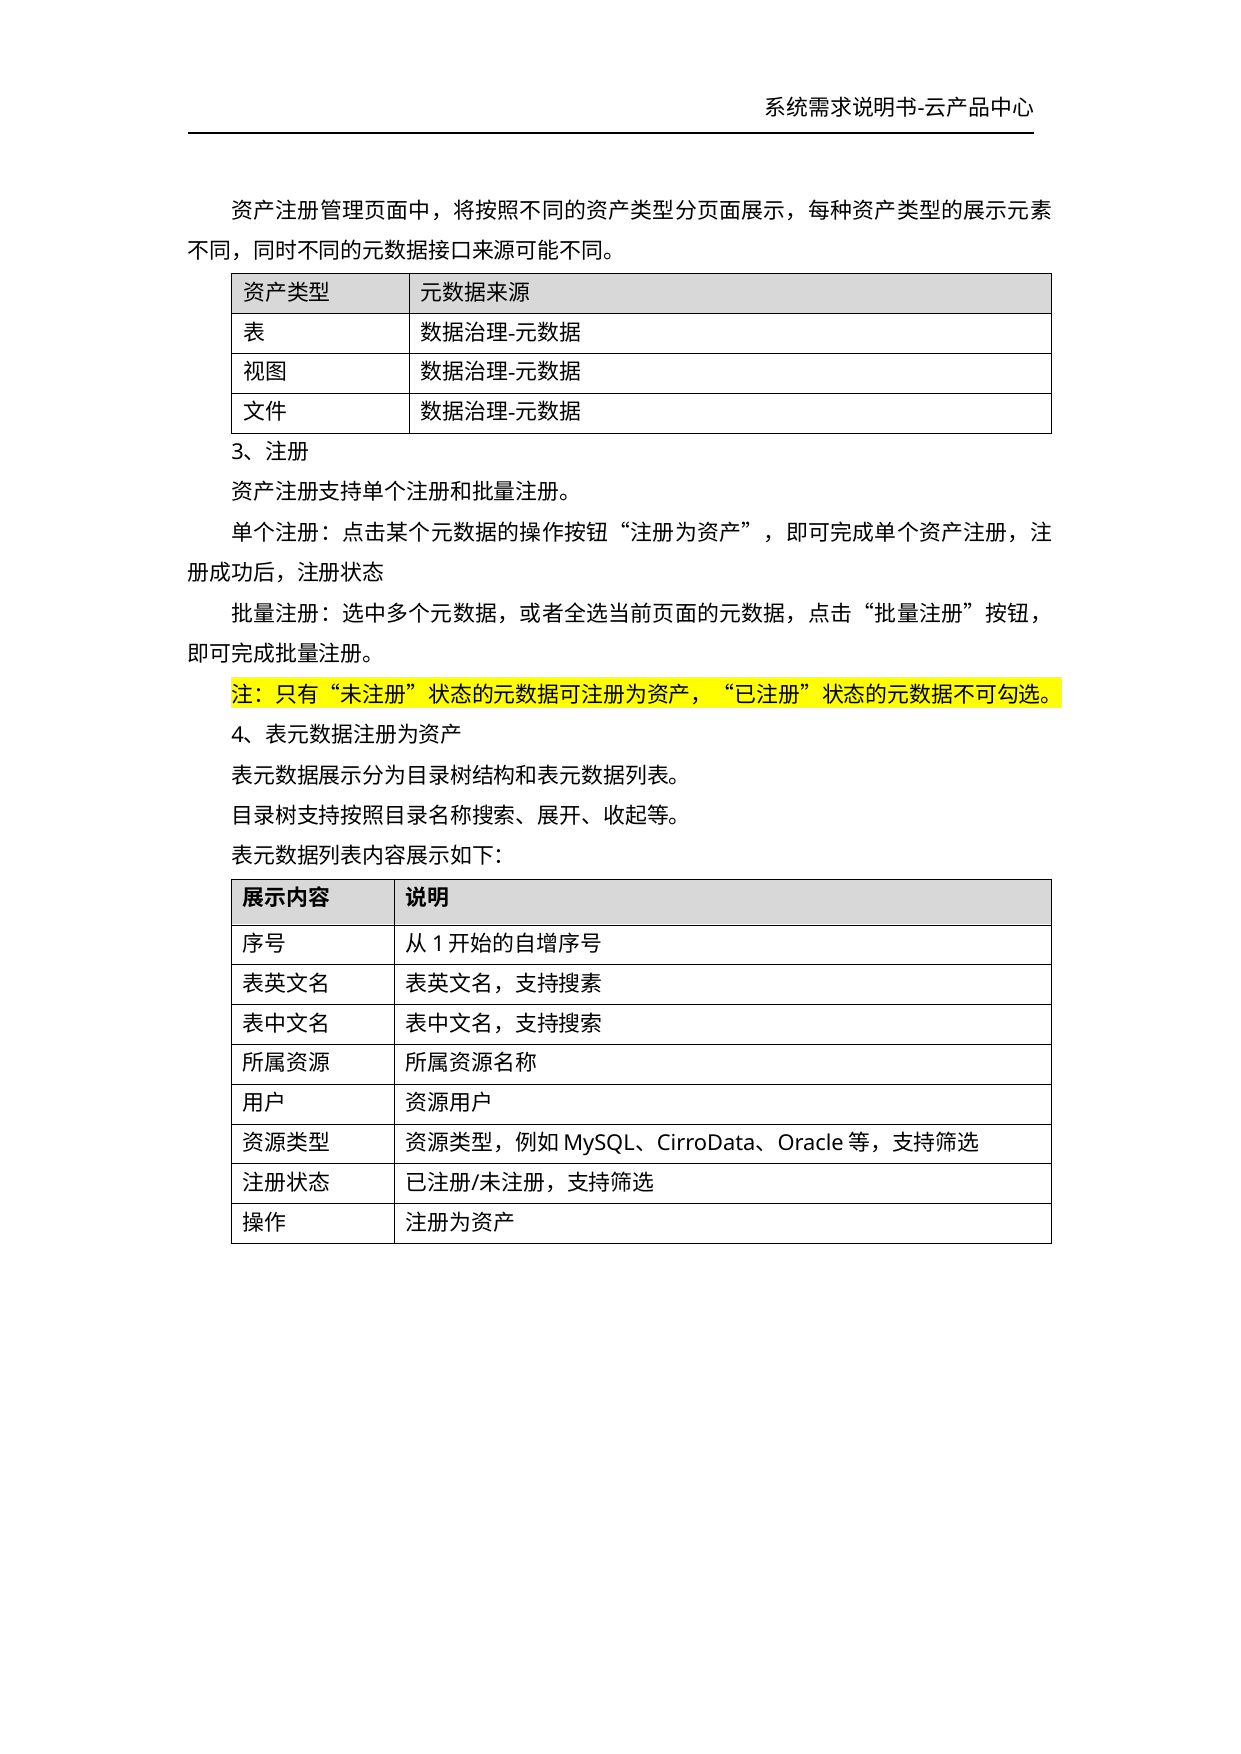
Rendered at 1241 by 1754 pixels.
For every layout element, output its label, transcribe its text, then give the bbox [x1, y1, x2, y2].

table_header 说明 [395, 880, 1051, 924]
text 注：只有“未注册”状态的元数据可注册为资产，“已注册”状态的元数据不可勾选。 [187, 676, 1053, 709]
text 目录树支持按照目录名称搜索、展开、收起等。 [187, 798, 1053, 830]
table_cell 从1开始的自增序号 [395, 926, 1051, 964]
table_cell 表中文名 [232, 1005, 394, 1044]
table_cell 数据治理-元数据 [410, 314, 1051, 353]
table_cell 资源类型，例如MySQL、CirroData、Oracle等，支持筛选 [395, 1125, 1051, 1163]
text 单个注册：点击某个元数据的操作按钮“注册为资产”，即可完成单个资产注册，注册成功后，注册状态 [187, 514, 1053, 587]
table_cell 注册状态 [232, 1164, 394, 1203]
text 4、表元数据注册为资产 [187, 717, 1053, 749]
text 批量注册：选中多个元数据，或者全选当前页面的元数据，点击“批量注册”按钮，即可完成批量注册。 [187, 595, 1053, 668]
table_header 展示内容 [232, 880, 394, 924]
table_cell 数据治理-元数据 [410, 394, 1051, 432]
table_cell 资源用户 [395, 1085, 1051, 1123]
table_cell 用户 [232, 1085, 394, 1123]
table_cell 所属资源 [232, 1045, 394, 1084]
table_header 元数据来源 [410, 274, 1051, 313]
table_cell 操作 [232, 1204, 394, 1243]
table_header 资产类型 [232, 274, 409, 313]
table_cell 表 [232, 314, 409, 353]
table_cell 已注册/未注册，支持筛选 [395, 1164, 1051, 1203]
table_cell 表中文名，支持搜索 [395, 1005, 1051, 1044]
text 表元数据列表内容展示如下： [187, 838, 1053, 871]
table_cell 文件 [232, 394, 409, 432]
table_cell 表英文名，支持搜素 [395, 965, 1051, 1004]
table_cell 所属资源名称 [395, 1045, 1051, 1084]
table_cell 数据治理-元数据 [410, 354, 1051, 393]
text 资产注册管理页面中，将按照不同的资产类型分页面展示，每种资产类型的展示元素不同，同时不同的元数据接口来源可能不同。 [187, 192, 1053, 265]
text 3、注册 [187, 433, 1053, 466]
table_cell 序号 [232, 926, 394, 964]
text 表元数据展示分为目录树结构和表元数据列表。 [187, 757, 1053, 790]
table_cell 注册为资产 [395, 1204, 1051, 1243]
table_cell 表英文名 [232, 965, 394, 1004]
text 资产注册支持单个注册和批量注册。 [187, 474, 1053, 506]
table_cell 视图 [232, 354, 409, 393]
table_cell 资源类型 [232, 1125, 394, 1163]
